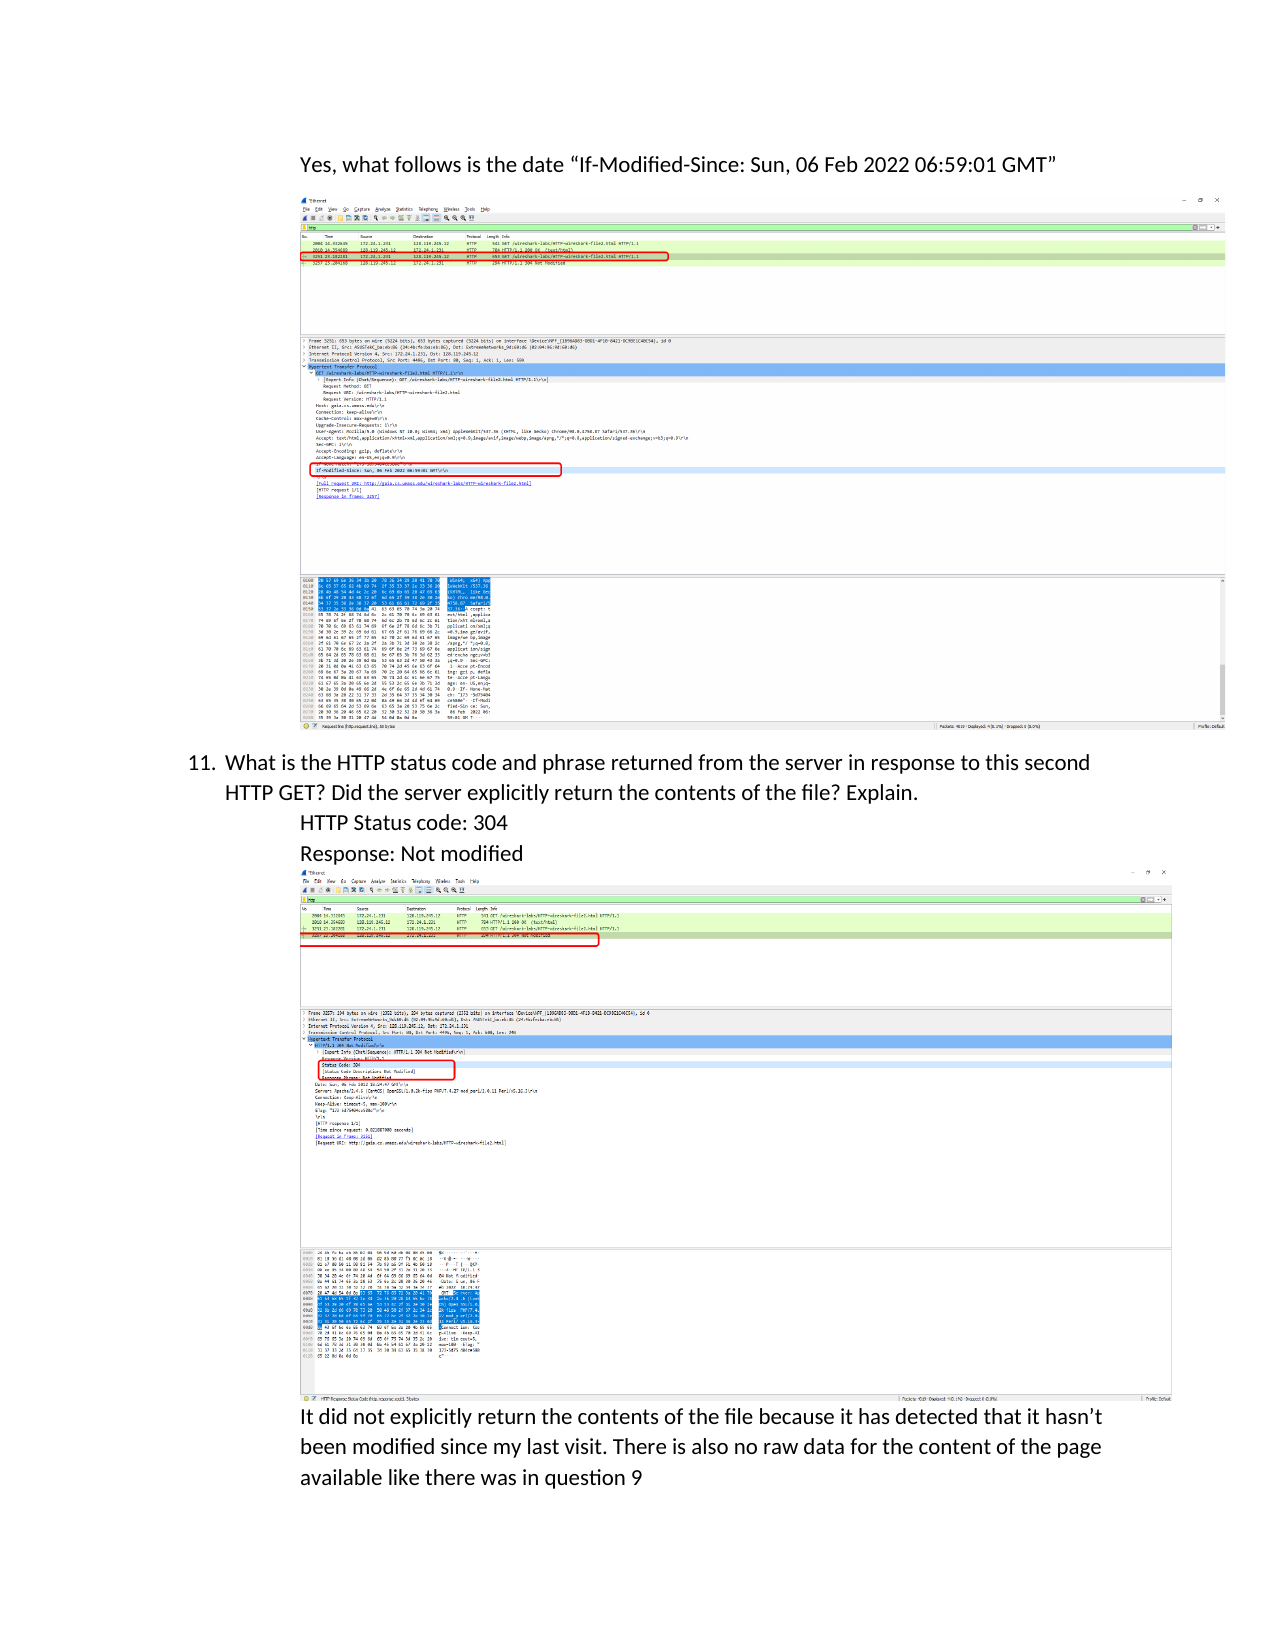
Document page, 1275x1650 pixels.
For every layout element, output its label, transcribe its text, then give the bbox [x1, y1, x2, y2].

picture [300, 196, 1225, 730]
list What is the HTTP status code and phrase returned from the server in response to this second HTTP GET? Did the server explicitly return the contents of the file? Explain. [187, 748, 1125, 806]
picture [300, 868, 1172, 1401]
list Response: Not modified [300, 839, 1125, 867]
list It did not explicitly return the contents of the file because it has detected that it hasn’t been modified since my last visit. There is also no raw data for the content of the page available like there was in question 9 [300, 1402, 1125, 1491]
list HTTP Status code: 304 [300, 808, 1125, 836]
text Yes, what follows is the date “If-Modified-Since: Sun, 06 Feb 2022 06:59:01 GMT” [300, 150, 1125, 178]
